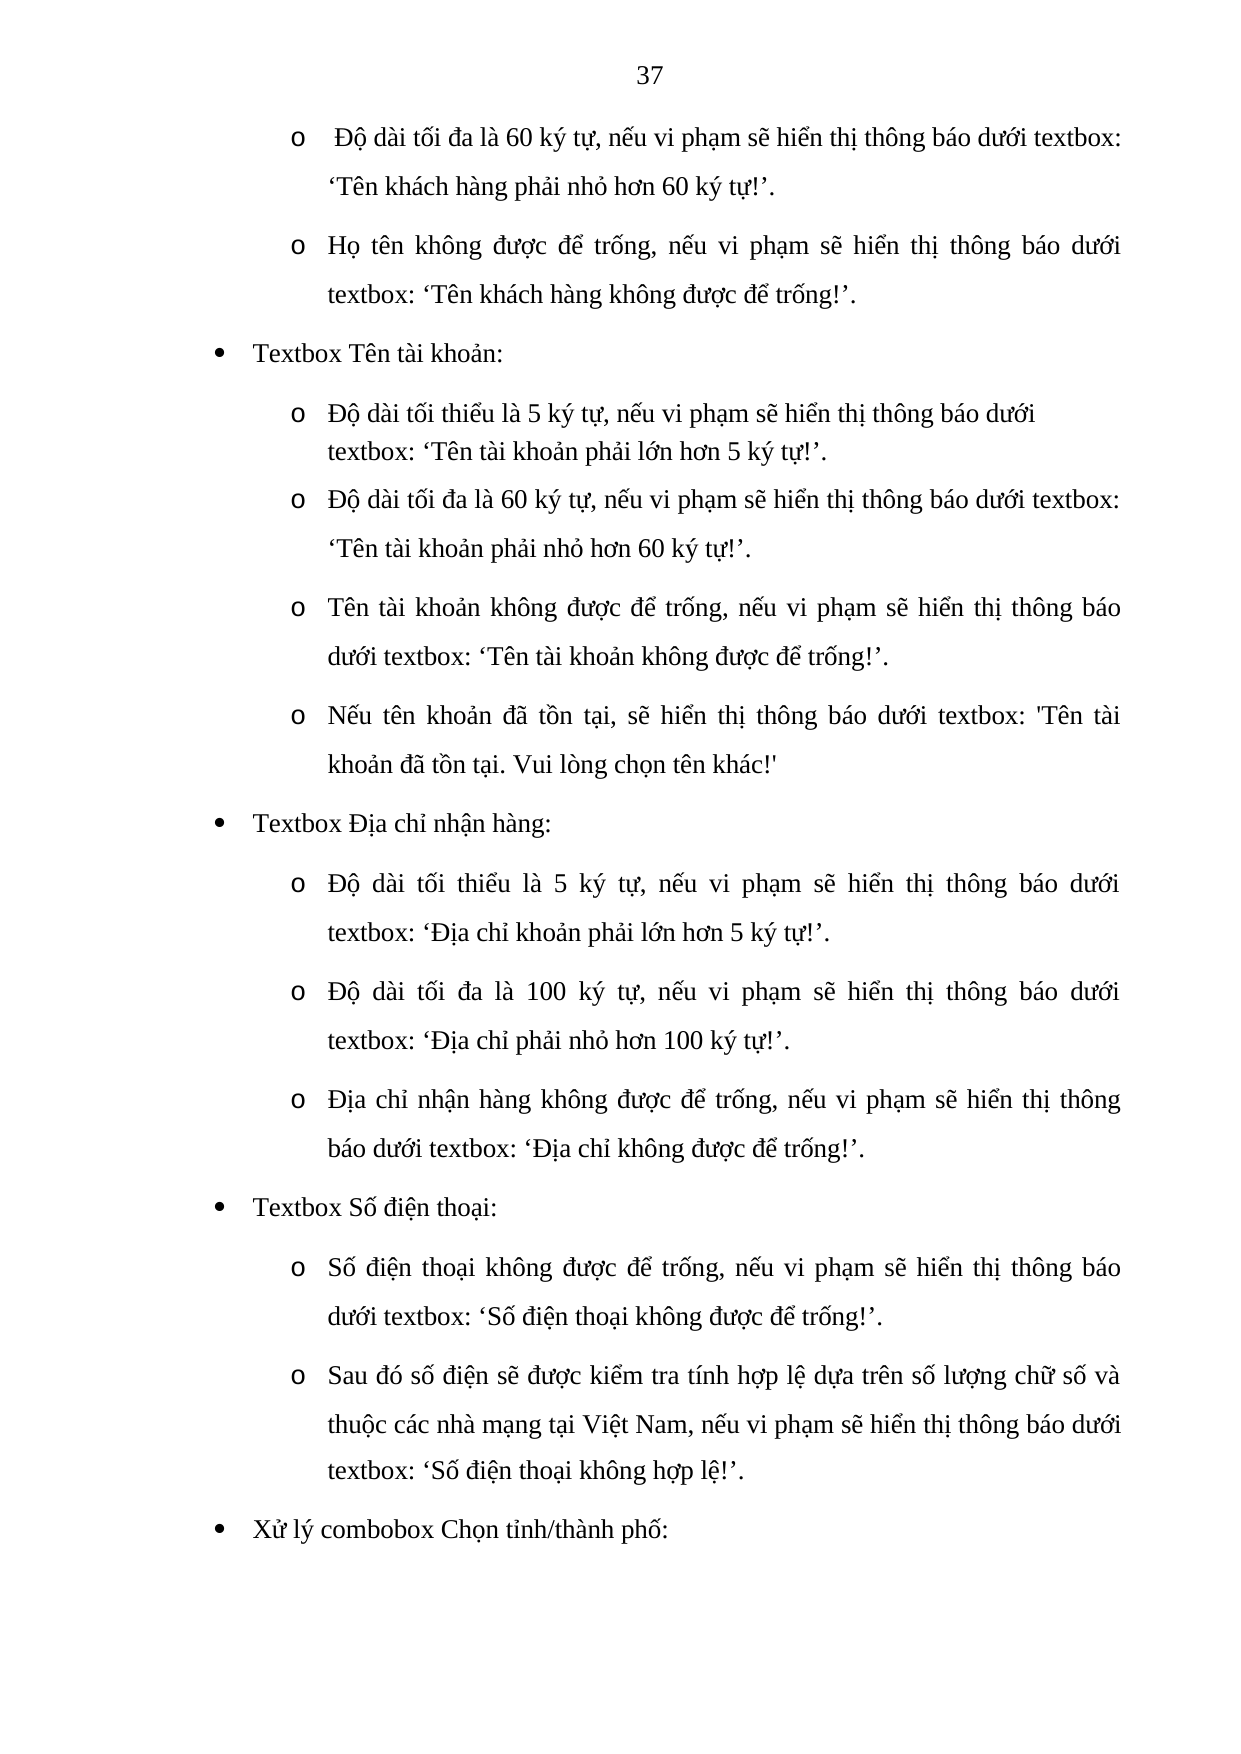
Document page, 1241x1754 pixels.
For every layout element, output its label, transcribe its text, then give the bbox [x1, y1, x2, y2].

list Xử lý combobox Chọn tỉnh/thành phố: [215, 1514, 1122, 1545]
list Độ dài tối thiểu là 5 ký tự, nếu vi phạm sẽ hiển thị thông báo dưới textbox: ‘Địa chỉ khoản phải lớn hơn 5 ký tự!’. [290, 867, 1122, 947]
list Độ dài tối đa là 100 ký tự, nếu vi phạm sẽ hiển thị thông báo dưới textbox: ‘Địa chỉ phải nhỏ hơn 100 ký tự!’. [290, 975, 1122, 1055]
list Họ tên không được để trống, nếu vi phạm sẽ hiển thị thông báo dưới textbox: ‘Tên khách hàng không được để trống!’. [290, 229, 1122, 309]
list Textbox Tên tài khoản: [215, 338, 1122, 369]
list Sau đó số điện sẽ được kiểm tra tính hợp lệ dựa trên số lượng chữ số và thuộc các nhà mạng tại Việt Nam, nếu vi phạm sẽ hiển thị thông báo dưới textbox: ‘Số điện thoại không hợp lệ!’. [290, 1359, 1122, 1486]
list Địa chỉ nhận hàng không được để trống, nếu vi phạm sẽ hiển thị thông báo dưới textbox: ‘Địa chỉ không được để trống!’. [290, 1083, 1122, 1163]
list Độ dài tối thiểu là 5 ký tự, nếu vi phạm sẽ hiển thị thông báo dưới textbox: ‘Tên tài khoản phải lớn hơn 5 ký tự!’. [290, 397, 1122, 466]
list Số điện thoại không được để trống, nếu vi phạm sẽ hiển thị thông báo dưới textbox: ‘Số điện thoại không được để trống!’. [290, 1251, 1122, 1331]
list Textbox Địa chỉ nhận hàng: [215, 808, 1122, 839]
list Độ dài tối đa là 60 ký tự, nếu vi phạm sẽ hiển thị thông báo dưới textbox: ‘Tên tài khoản phải nhỏ hơn 60 ký tự!’. [290, 483, 1122, 563]
list Độ dài tối đa là 60 ký tự, nếu vi phạm sẽ hiển thị thông báo dưới textbox: ‘Tên khách hàng phải nhỏ hơn 60 ký tự!’. [290, 121, 1122, 201]
list Tên tài khoản không được để trống, nếu vi phạm sẽ hiển thị thông báo dưới textbox: ‘Tên tài khoản không được để trống!’. [290, 591, 1122, 671]
list Nếu tên khoản đã tồn tại, sẽ hiển thị thông báo dưới textbox: 'Tên tài khoản đã tồn tại. Vui lòng chọn tên khác!' [290, 699, 1122, 779]
list Textbox Số điện thoại: [215, 1191, 1122, 1223]
